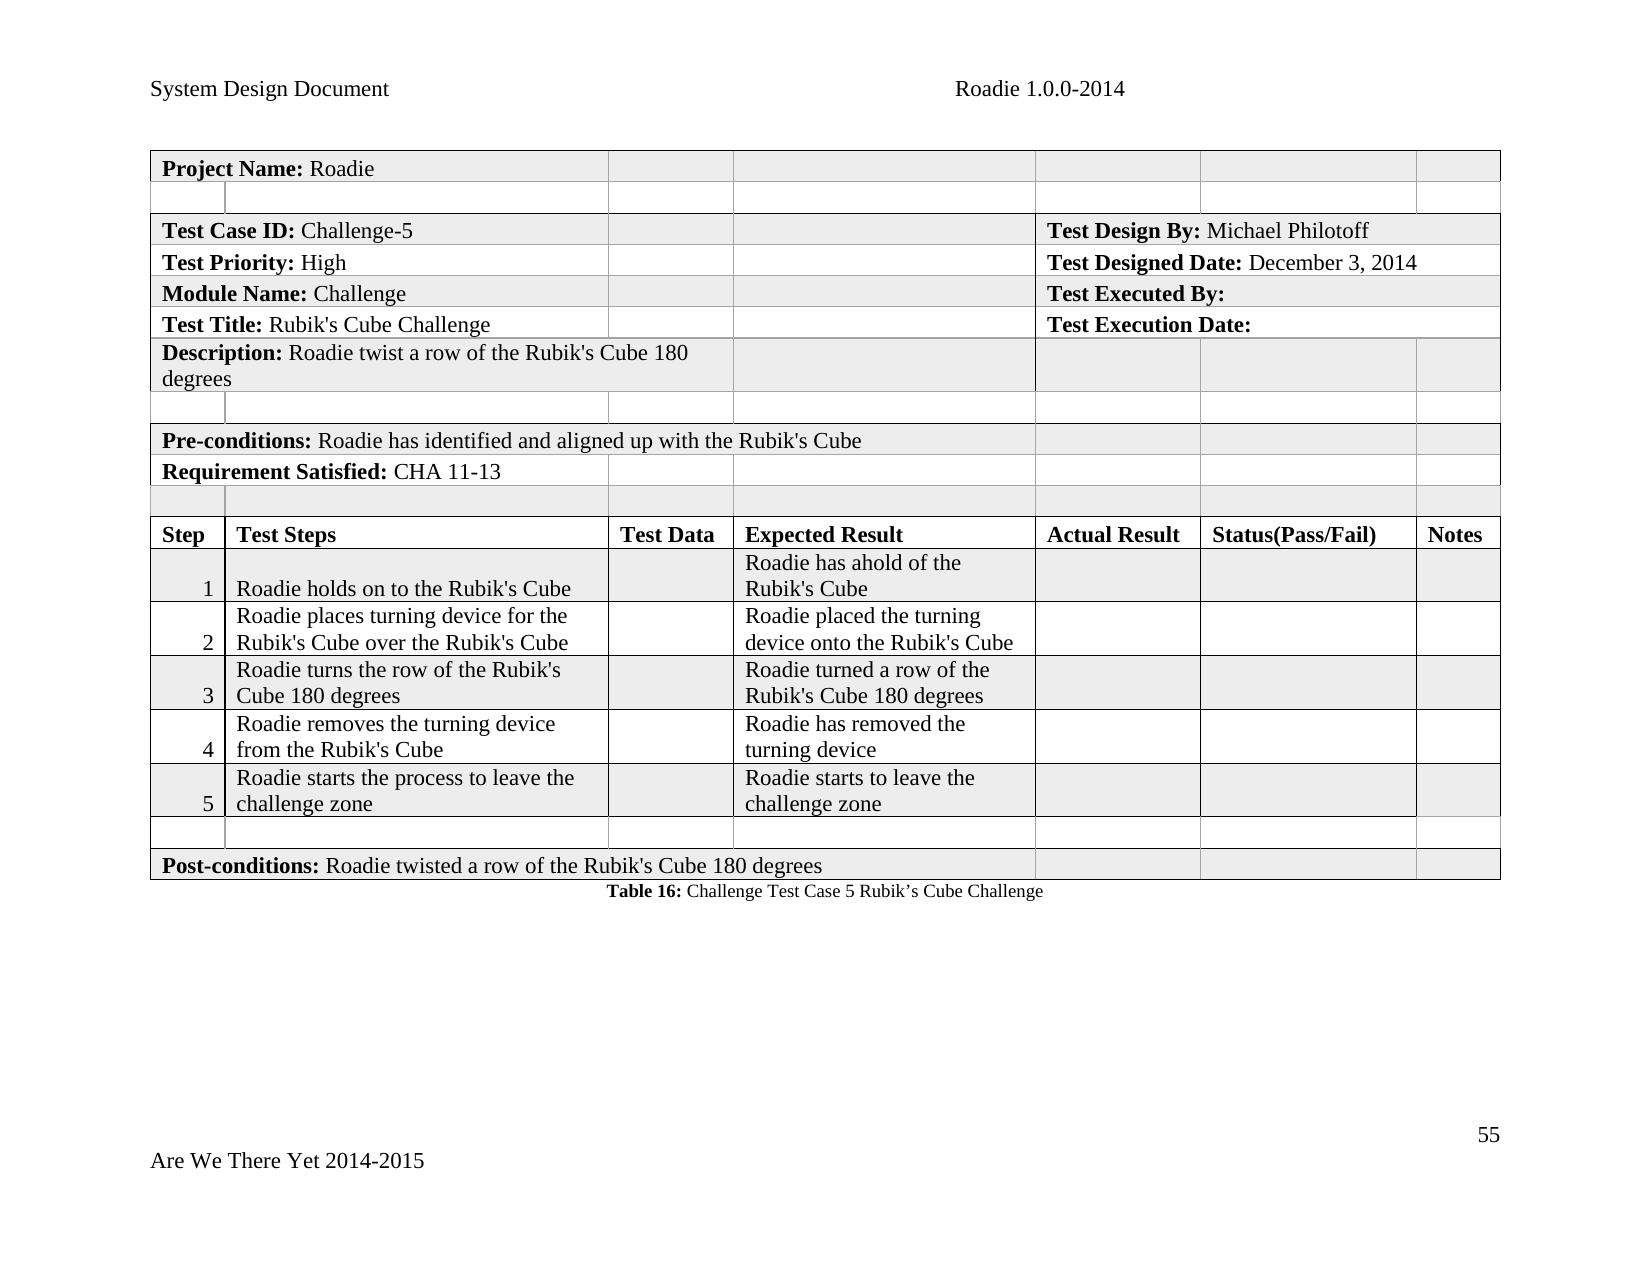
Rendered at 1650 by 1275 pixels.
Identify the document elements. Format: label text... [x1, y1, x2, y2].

table_header [609, 151, 733, 181]
table_cell Roadie has ahold of the Rubik's Cube [734, 549, 1035, 601]
table_cell [609, 602, 733, 655]
table_cell [734, 486, 1035, 516]
table_cell [734, 245, 1035, 275]
table_cell [609, 392, 733, 422]
table_cell Test Design By: Michael Philotoff [1036, 214, 1500, 244]
table_cell [609, 817, 733, 847]
table_cell [1036, 602, 1200, 655]
table_cell Roadie has removed the turning device [734, 710, 1035, 762]
table_cell 2 [151, 602, 224, 655]
table_cell Roadie starts to leave the challenge zone [734, 764, 1035, 816]
table_cell [1201, 817, 1416, 847]
table_cell Expected Result [734, 517, 1035, 547]
table_header [734, 151, 1035, 181]
table_cell [1417, 849, 1500, 879]
table_cell [1036, 710, 1200, 762]
table_cell Roadie turned a row of the Rubik's Cube 180 degrees [734, 656, 1035, 709]
table_cell [1417, 182, 1500, 212]
table_cell [1201, 764, 1416, 816]
table_cell [151, 392, 224, 422]
table_cell Step [151, 517, 224, 547]
table_cell [226, 392, 608, 422]
table_cell Test Steps [226, 517, 608, 547]
table_cell [609, 276, 733, 306]
table_cell Test Execution Date: [1036, 307, 1500, 337]
table_cell [734, 276, 1035, 306]
table_cell Requirement Satisfied: CHA 11-13 [151, 455, 608, 485]
table_cell [734, 817, 1035, 847]
table_cell [1201, 455, 1416, 485]
table_cell [1036, 424, 1200, 454]
table_cell [734, 339, 1035, 391]
table_cell [1036, 182, 1200, 212]
table_cell [1201, 392, 1416, 422]
table_cell [609, 307, 733, 337]
table_cell [1036, 549, 1200, 601]
table_header [1036, 151, 1200, 181]
table_cell [734, 214, 1035, 244]
table_cell [151, 817, 224, 847]
table_cell [1036, 764, 1200, 816]
table_cell [609, 486, 733, 516]
table_cell 5 [151, 764, 224, 816]
table_cell Roadie placed the turning device onto the Rubik's Cube [734, 602, 1035, 655]
text Table 16: Challenge Test Case 5 Rubik’s Cube Challenge [150, 880, 1500, 901]
table_cell [1201, 710, 1416, 762]
table_cell [1036, 486, 1200, 516]
table_cell 4 [151, 710, 224, 762]
table_cell [1417, 424, 1500, 454]
table_cell 3 [151, 656, 224, 709]
table_cell [609, 764, 733, 816]
table_cell [1201, 656, 1416, 709]
table_cell Post-conditions: Roadie twisted a row of the Rubik's Cube 180 degrees [151, 849, 1035, 879]
table_cell Roadie turns the row of the Rubik's Cube 180 degrees [226, 656, 608, 709]
table_cell [609, 549, 733, 601]
table_cell [226, 817, 608, 847]
table_cell [151, 486, 224, 516]
table_cell [151, 182, 224, 212]
table_cell [226, 486, 608, 516]
table_cell [1201, 849, 1416, 879]
table_cell Test Data [609, 517, 733, 547]
table_cell [734, 182, 1035, 212]
table_cell Roadie removes the turning device from the Rubik's Cube [226, 710, 608, 762]
table_cell [1417, 549, 1500, 601]
table_cell [609, 656, 733, 709]
table_cell [1417, 817, 1500, 847]
table_cell [1201, 486, 1416, 516]
table_cell [1036, 817, 1200, 847]
table_cell Test Title: Rubik's Cube Challenge [151, 307, 608, 337]
table_cell Status(Pass/Fail) [1201, 517, 1416, 547]
table_cell [1201, 182, 1416, 212]
table_cell [1201, 424, 1416, 454]
table_cell [1201, 549, 1416, 601]
table_cell [609, 182, 733, 212]
table_cell [734, 392, 1035, 422]
table_cell Test Designed Date: December 3, 2014 [1036, 245, 1500, 275]
table_cell [1417, 710, 1500, 762]
table_cell [1036, 392, 1200, 422]
table_cell [734, 307, 1035, 337]
table_cell Description: Roadie twist a row of the Rubik's Cube 180 degrees [151, 339, 733, 391]
table_cell [609, 214, 733, 244]
table_cell [609, 710, 733, 762]
table_cell Roadie places turning device for the Rubik's Cube over the Rubik's Cube [226, 602, 608, 655]
table_cell [1036, 455, 1200, 485]
table_cell [1036, 656, 1200, 709]
table_cell [734, 455, 1035, 485]
table_cell [1417, 339, 1500, 391]
table_header Project Name: Roadie [151, 151, 608, 181]
table_cell Roadie starts the process to leave the challenge zone [226, 764, 608, 816]
table_cell [609, 455, 733, 485]
table_cell Test Case ID: Challenge-5 [151, 214, 608, 244]
table_cell Test Priority: High [151, 245, 608, 275]
table_header [1417, 151, 1500, 181]
table_cell [1036, 849, 1200, 879]
table_cell Notes [1417, 517, 1500, 547]
table_cell 1 [151, 549, 224, 601]
table_cell Actual Result [1036, 517, 1200, 547]
table_cell [1417, 602, 1500, 655]
table_cell [1417, 656, 1500, 709]
table_cell Module Name: Challenge [151, 276, 608, 306]
table_header [1201, 151, 1416, 181]
table_cell Roadie holds on to the Rubik's Cube [226, 549, 608, 601]
table_cell [1417, 392, 1500, 422]
table_cell [226, 182, 608, 212]
table_cell [1036, 339, 1200, 391]
table_cell Pre-conditions: Roadie has identified and aligned up with the Rubik's Cube [151, 424, 1035, 454]
table_cell [1417, 486, 1500, 516]
table_cell [1417, 455, 1500, 485]
table_cell [609, 245, 733, 275]
table_cell Test Executed By: [1036, 276, 1500, 306]
table_cell [1201, 339, 1416, 391]
table_cell [1417, 764, 1500, 816]
table_cell [1201, 602, 1416, 655]
